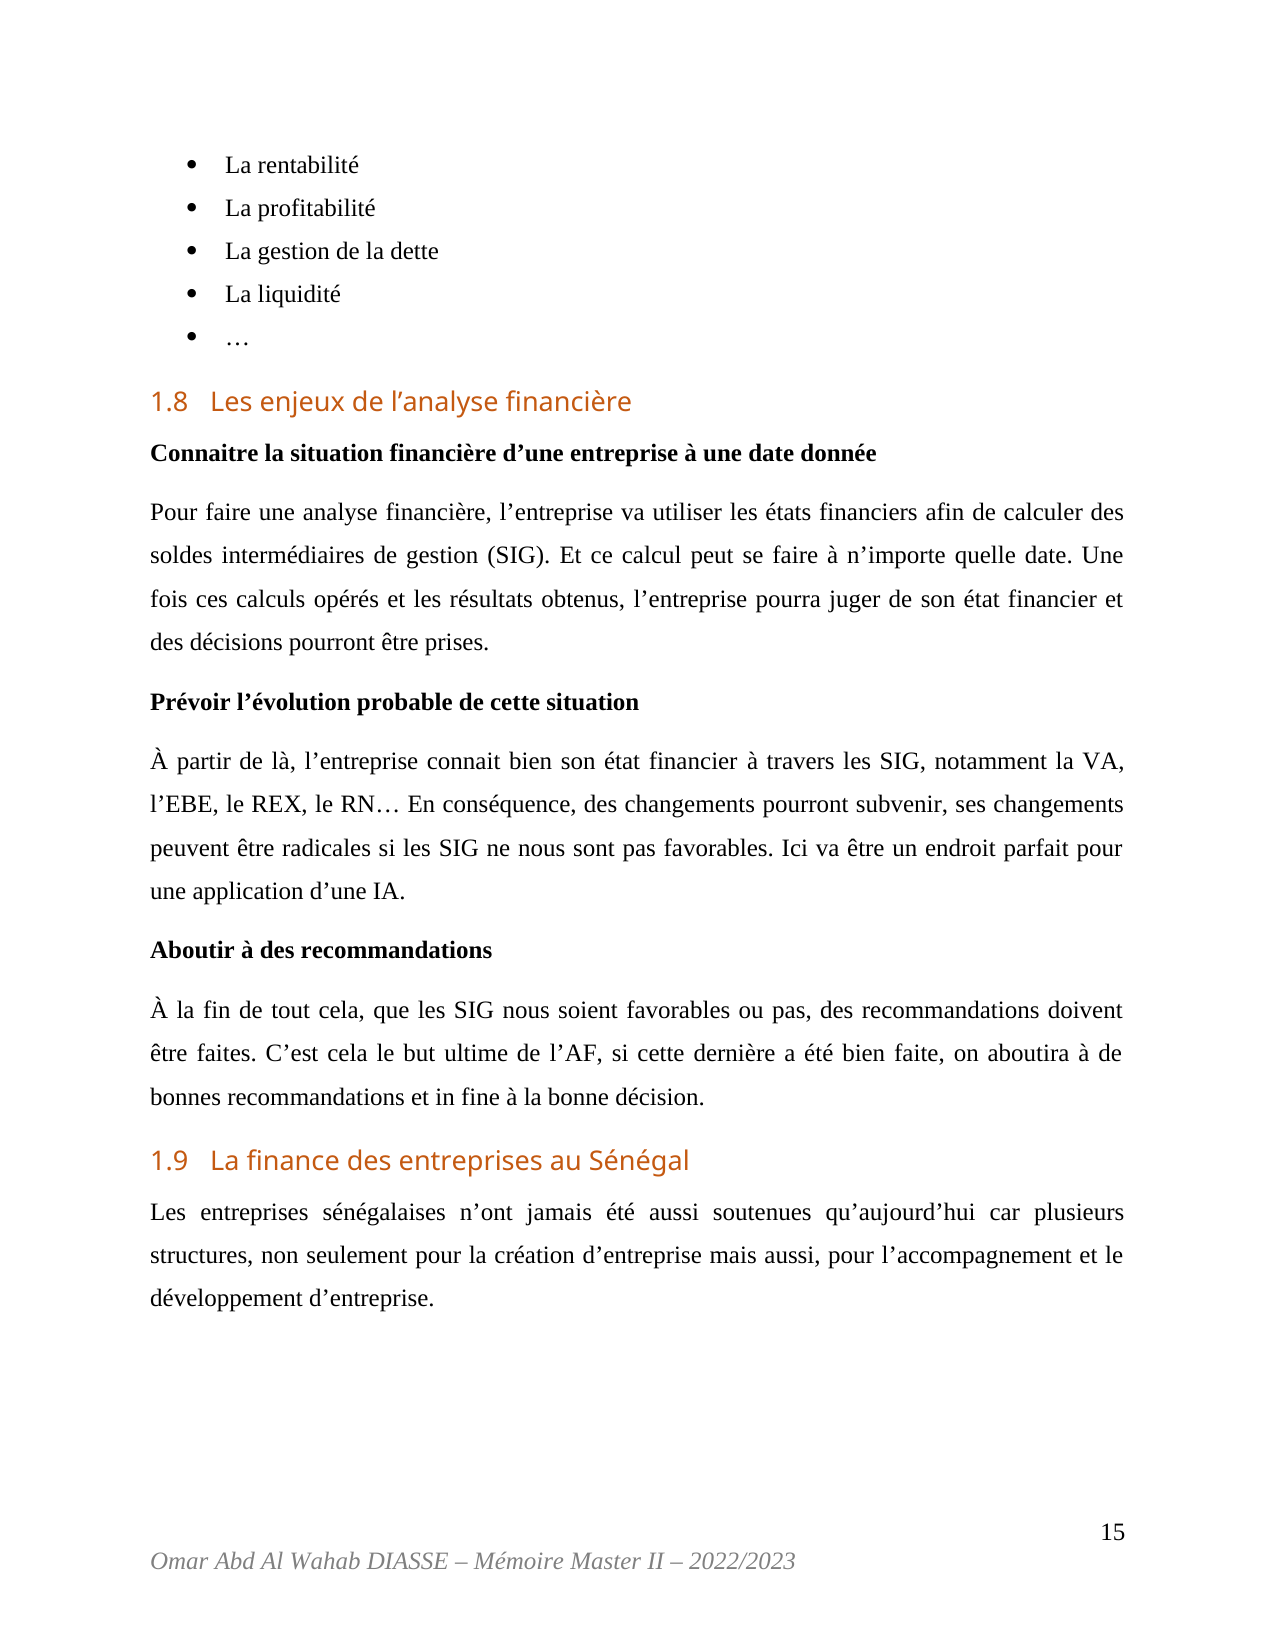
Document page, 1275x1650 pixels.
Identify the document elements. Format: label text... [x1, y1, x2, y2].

list La profitabilité [187, 193, 1125, 222]
text Les entreprises sénégalaises n’ont jamais été aussi soutenues qu’aujourd’hui car plusieurs structures, non seulement pour la création d’entreprise mais aussi, pour l’accompagnement et le développement d’entreprise. [150, 1197, 1125, 1312]
text Connaitre la situation financière d’une entreprise à une date donnée [150, 438, 1125, 466]
text Pour faire une analyse financière, l’entreprise va utiliser les états financiers afin de calculer des soldes intermédiaires de gestion (SIG). Et ce calcul peut se faire à n’importe quelle date. Une fois ces calculs opérés et les résultats obtenus, l’entreprise pourra juger de son état financier et des décisions pourront être prises. [150, 497, 1125, 656]
text À la fin de tout cela, que les SIG nous soient favorables ou pas, des recommandations doivent être faites. C’est cela le but ultime de l’AF, si cette dernière a été bien faite, on aboutira à de bonnes recommandations et in fine à la bonne décision. [150, 995, 1125, 1110]
subtitle La finance des entreprises au Sénégal [150, 1141, 1125, 1178]
subtitle Les enjeux de l’analyse financière [150, 382, 1125, 419]
list La rentabilité [187, 150, 1125, 179]
list La gestion de la dette [187, 236, 1125, 265]
list … [187, 322, 1125, 351]
text À partir de là, l’entreprise connait bien son état financier à travers les SIG, notamment la VA, l’EBE, le REX, le RN… En conséquence, des changements pourront subvenir, ses changements peuvent être radicales si les SIG ne nous sont pas favorables. Ici va être un endroit parfait pour une application d’une IA. [150, 746, 1125, 904]
text Prévoir l’évolution probable de cette situation [150, 687, 1125, 715]
text Aboutir à des recommandations [150, 936, 1125, 964]
list La liquidité [187, 279, 1125, 308]
